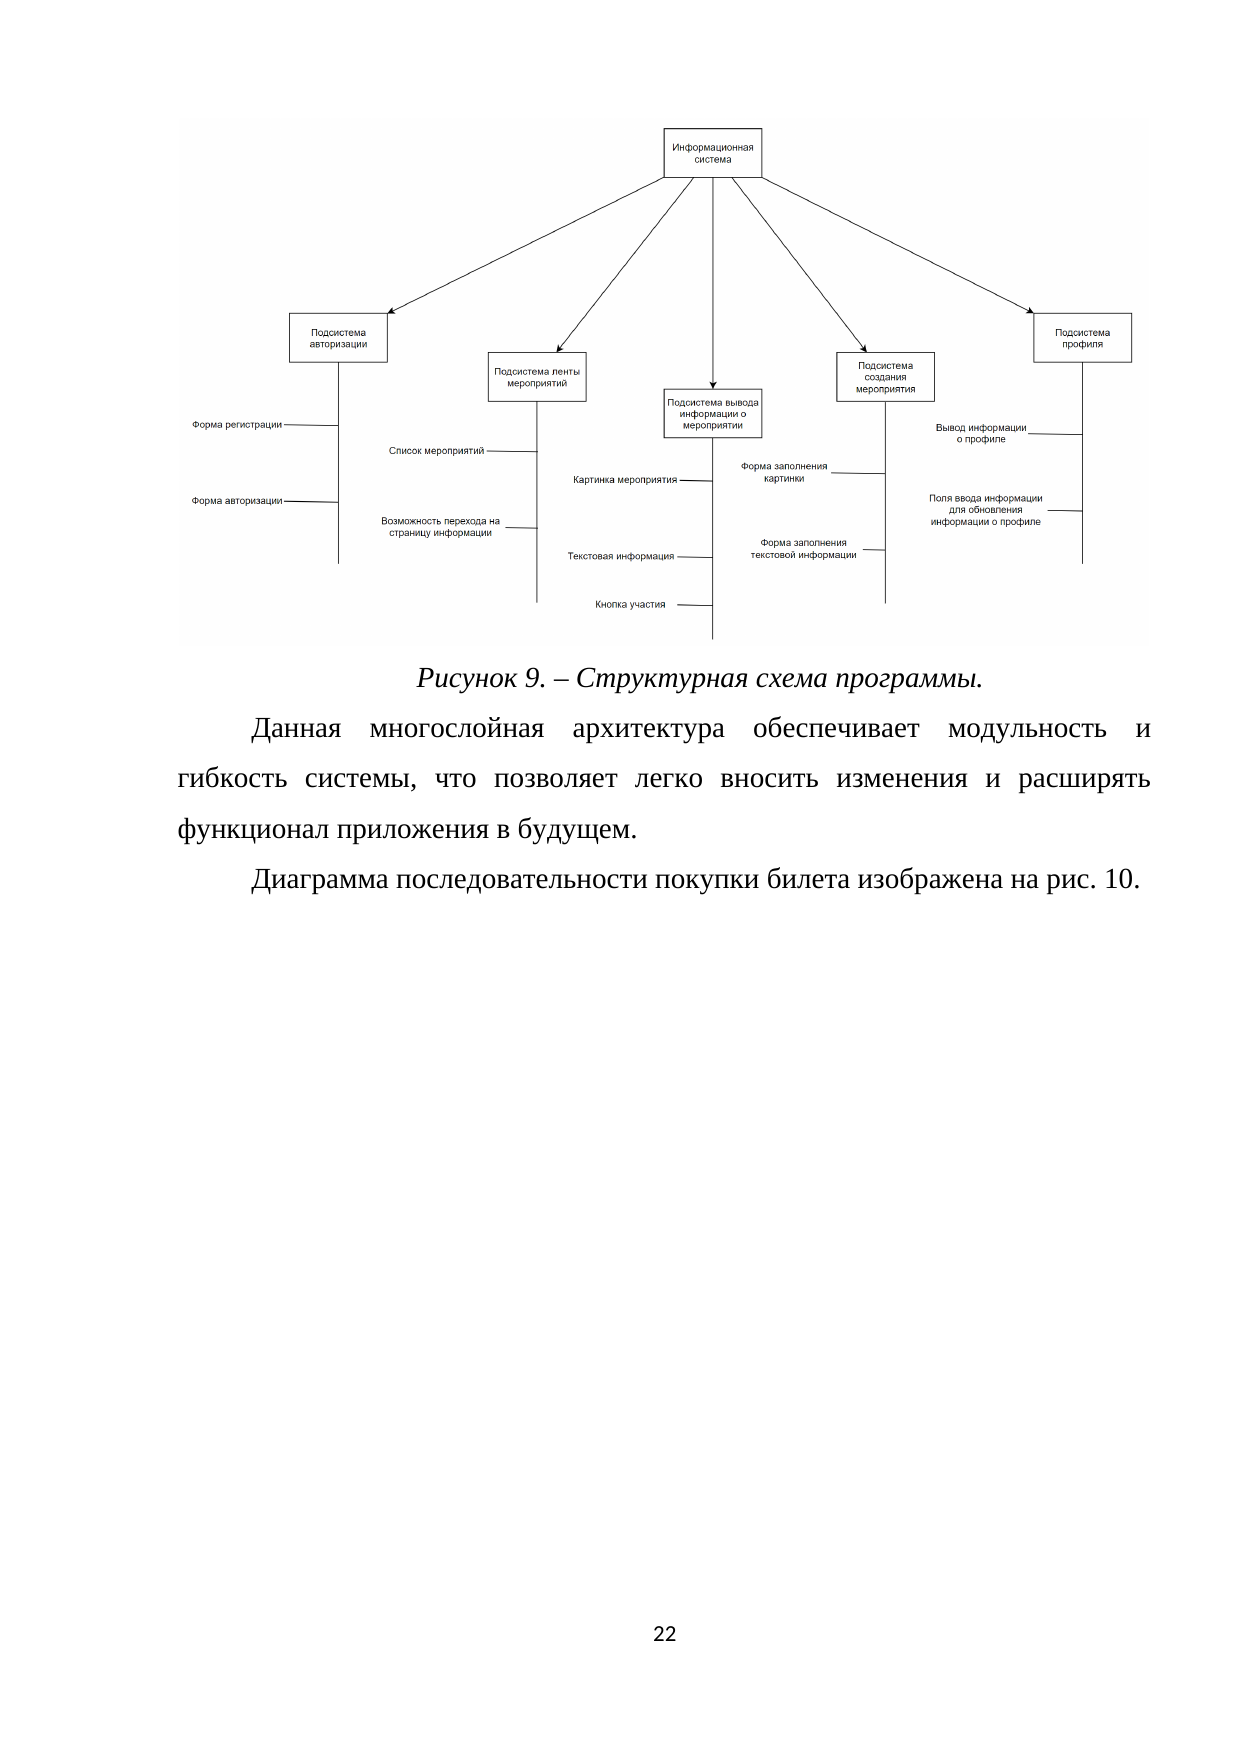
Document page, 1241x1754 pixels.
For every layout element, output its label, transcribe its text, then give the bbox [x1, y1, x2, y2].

picture [179, 118, 1150, 646]
list Диаграмма последовательности покупки билета изображена на рис. 10. [251, 861, 1152, 895]
list Данная многослойная архитектура обеспечивает модульность и гибкость системы, что позволяет легко вносить изменения и расширять функционал приложения в будущем. [177, 710, 1152, 844]
list Рисунок 9. – Структурная схема программы. [177, 660, 1152, 693]
